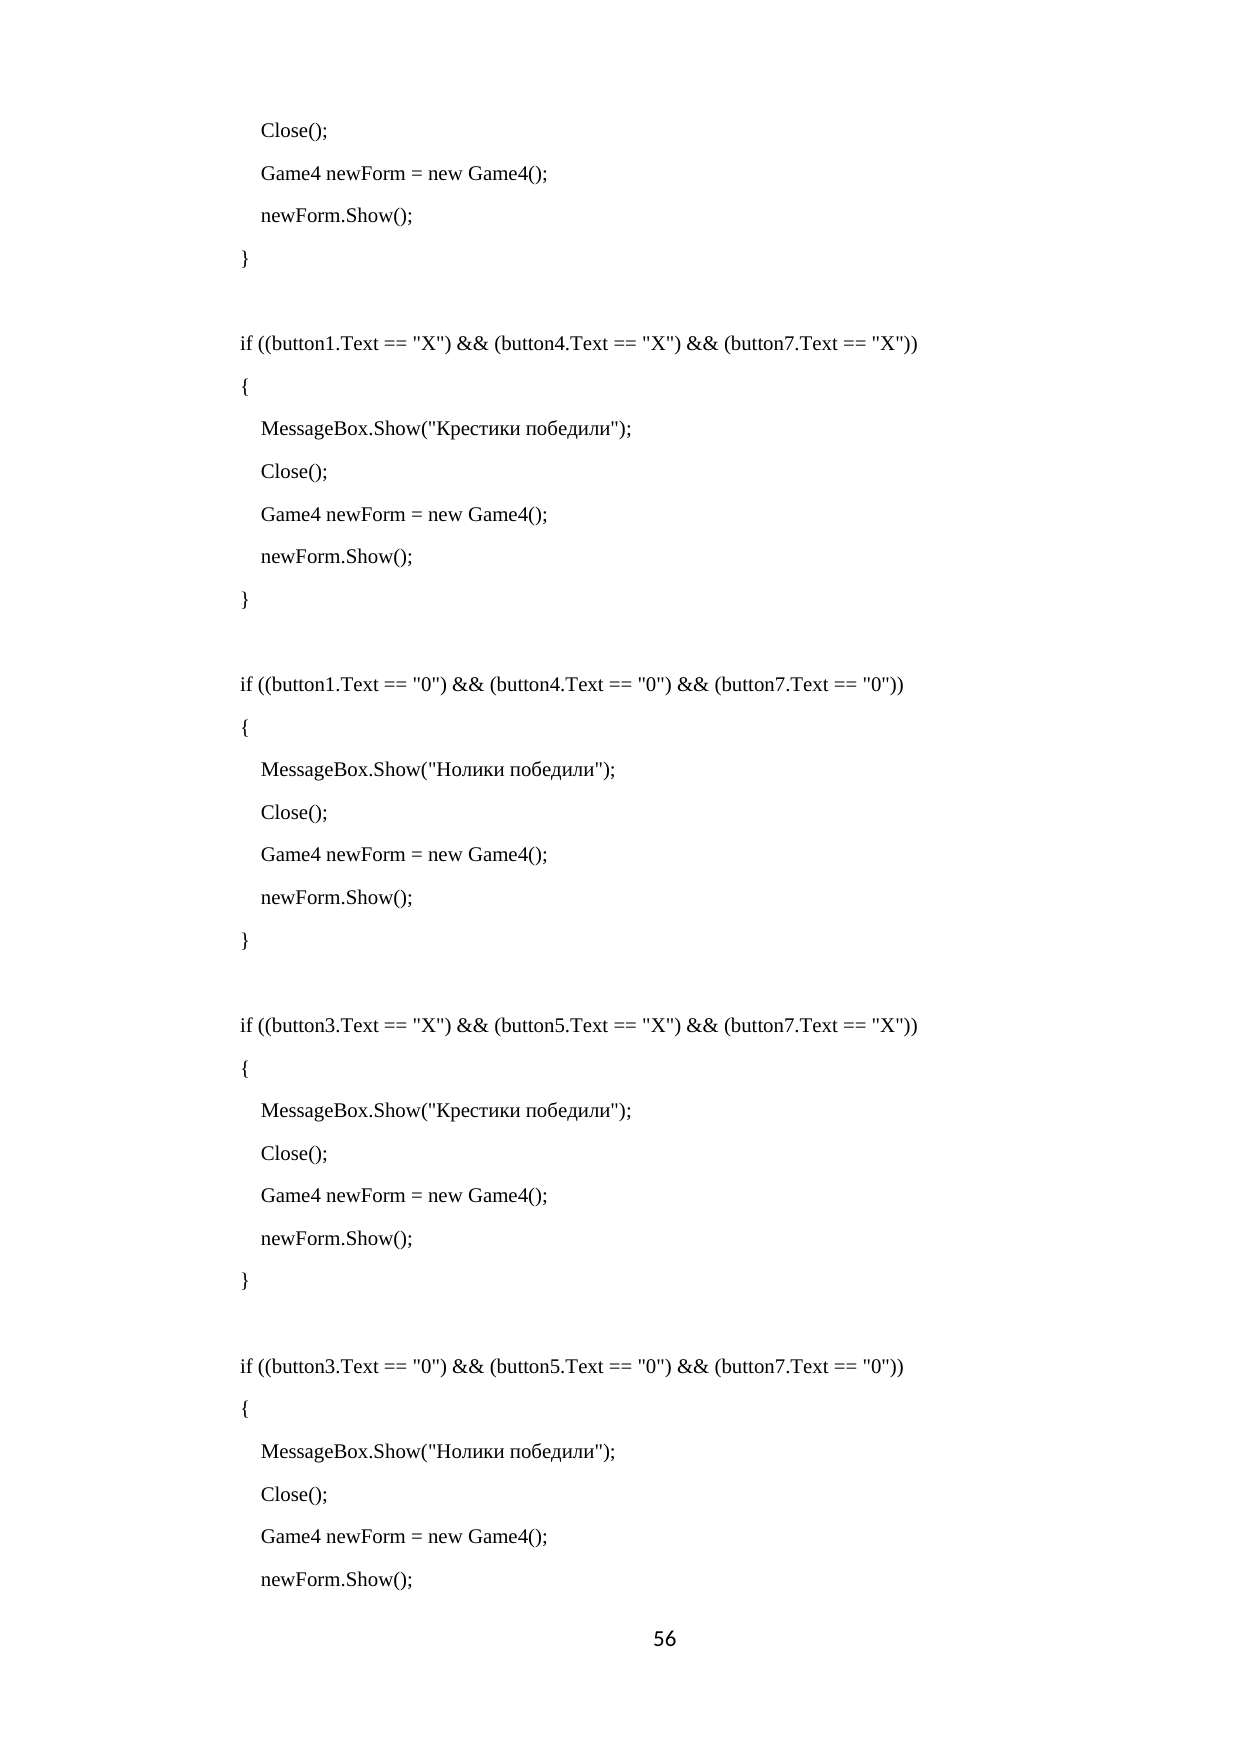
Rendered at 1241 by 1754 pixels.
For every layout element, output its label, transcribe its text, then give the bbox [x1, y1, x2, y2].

text } [177, 1268, 1152, 1292]
text Close(); [177, 800, 1152, 824]
text newForm.Show(); [177, 1567, 1152, 1591]
text if ((button3.Text == "X") && (button5.Text == "X") && (button7.Text == "X")) [177, 1013, 1152, 1037]
text { [177, 1055, 1152, 1079]
text if ((button1.Text == "0") && (button4.Text == "0") && (button7.Text == "0")) [177, 672, 1152, 696]
text MessageBox.Show("Крестики победили"); [177, 416, 1152, 440]
text Game4 newForm = new Game4(); [177, 161, 1152, 185]
text if ((button3.Text == "0") && (button5.Text == "0") && (button7.Text == "0")) [177, 1354, 1152, 1378]
text } [177, 928, 1152, 952]
text { [177, 714, 1152, 739]
text MessageBox.Show("Нолики победили"); [177, 1439, 1152, 1463]
text newForm.Show(); [177, 1226, 1152, 1250]
text Close(); [177, 459, 1152, 483]
text newForm.Show(); [177, 885, 1152, 909]
text Game4 newForm = new Game4(); [177, 502, 1152, 526]
text newForm.Show(); [177, 544, 1152, 568]
text if ((button1.Text == "X") && (button4.Text == "X") && (button7.Text == "X")) [177, 331, 1152, 355]
text { [177, 374, 1152, 398]
text Close(); [177, 1481, 1152, 1506]
text MessageBox.Show("Крестики победили"); [177, 1098, 1152, 1122]
text newForm.Show(); [177, 203, 1152, 227]
text Game4 newForm = new Game4(); [177, 842, 1152, 866]
text Close(); [177, 118, 1152, 142]
text { [177, 1396, 1152, 1420]
text } [177, 587, 1152, 611]
text MessageBox.Show("Нолики победили"); [177, 757, 1152, 781]
text Game4 newForm = new Game4(); [177, 1183, 1152, 1207]
text } [177, 246, 1152, 270]
text Game4 newForm = new Game4(); [177, 1524, 1152, 1548]
text Close(); [177, 1141, 1152, 1165]
